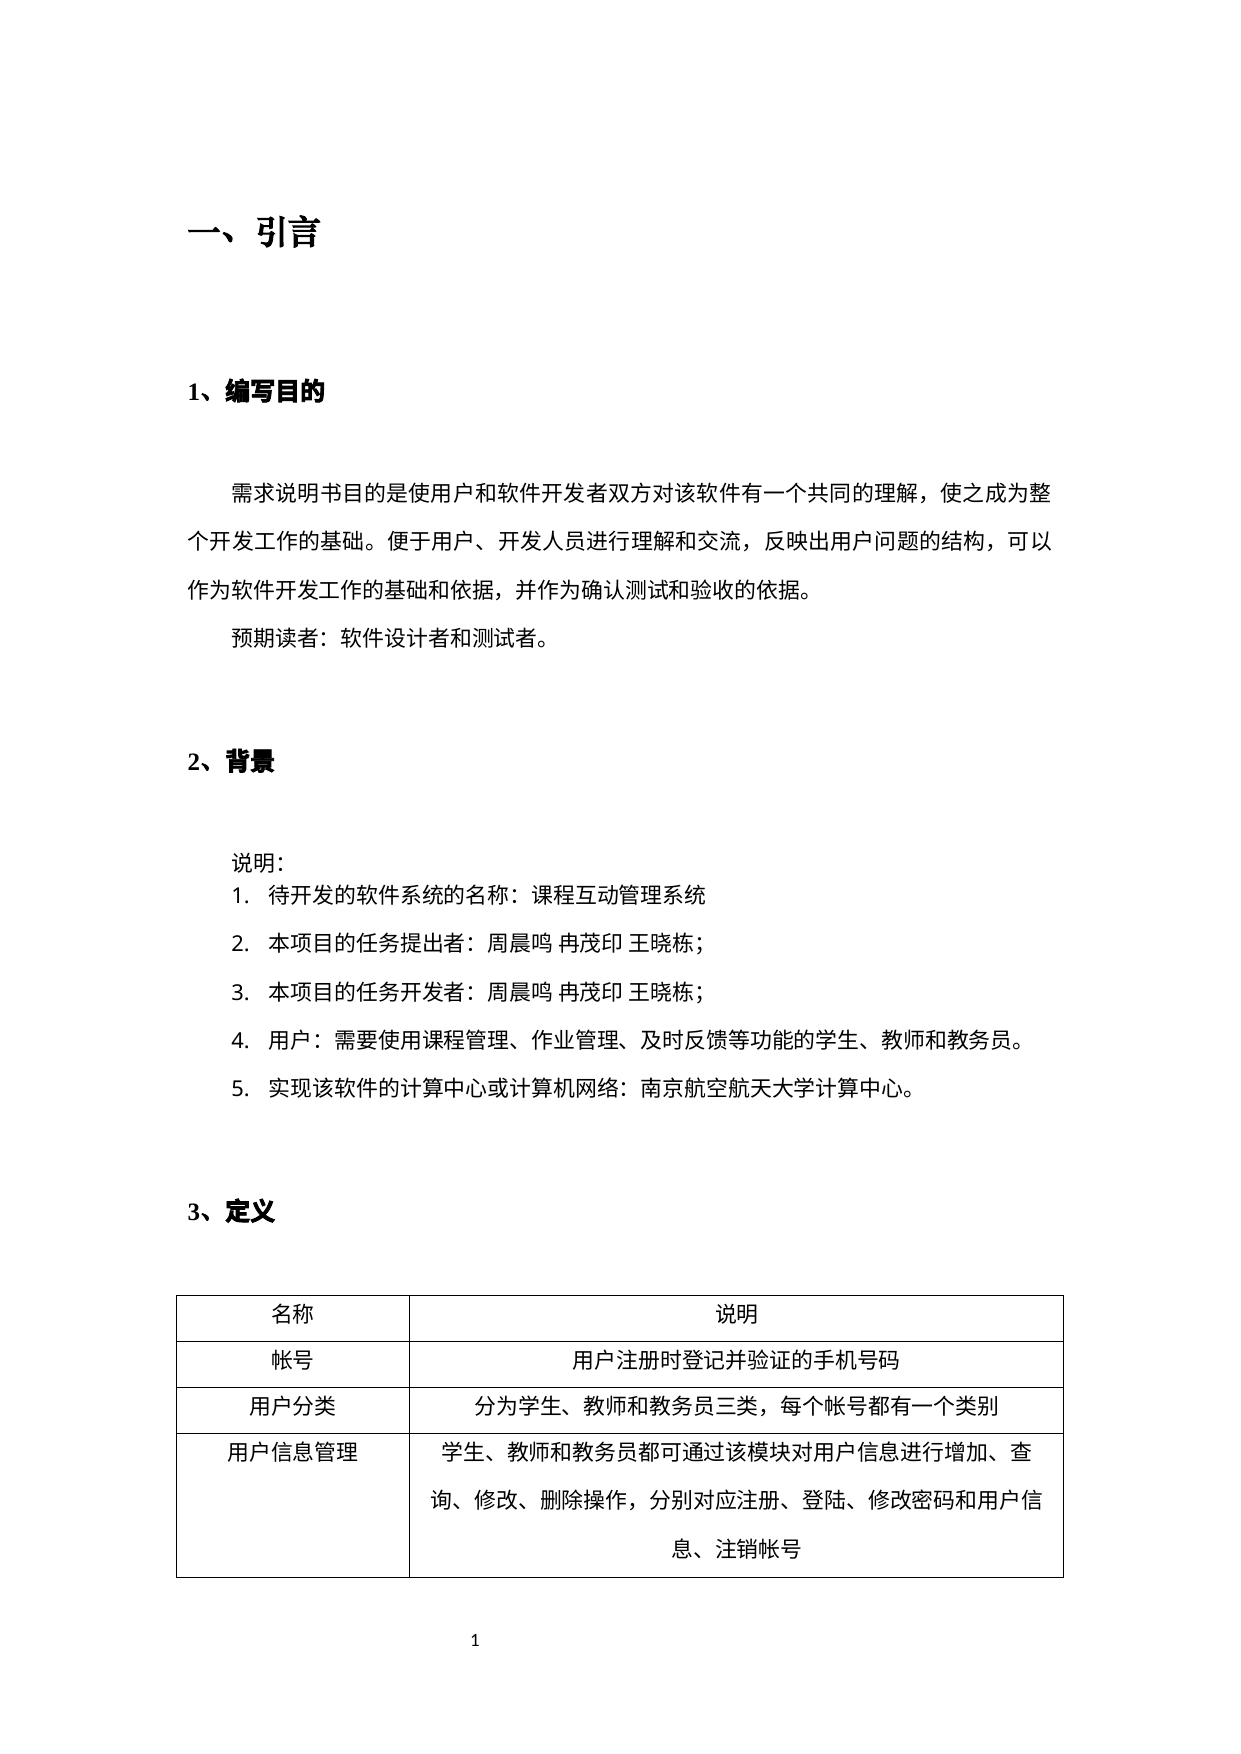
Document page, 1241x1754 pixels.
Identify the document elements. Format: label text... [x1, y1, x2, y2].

table_header 说明 [410, 1296, 1063, 1341]
table_cell 用户分类 [177, 1388, 409, 1433]
table_cell 用户信息管理 [177, 1434, 409, 1577]
table_cell 分为学生、教师和教务员三类，每个帐号都有一个类别 [410, 1388, 1063, 1433]
table_header 名称 [177, 1296, 409, 1341]
text 说明： [187, 845, 1053, 878]
list 本项目的任务提出者：周晨鸣 冉茂印 王晓栋； [231, 926, 1053, 958]
table_cell 用户注册时登记并验证的手机号码 [410, 1342, 1063, 1387]
table_cell 帐号 [177, 1342, 409, 1387]
subtitle 一、引言 [187, 197, 1053, 262]
subtitle 1、编写目的 [187, 359, 1053, 424]
subtitle 3、定义 [187, 1179, 1053, 1244]
list 待开发的软件系统的名称：课程互动管理系统 [231, 878, 1053, 910]
text 预期读者：软件设计者和测试者。 [187, 621, 1053, 653]
table_cell 学生、教师和教务员都可通过该模块对用户信息进行增加、查询、修改、删除操作，分别对应注册、登陆、修改密码和用户信息、注销帐号 [410, 1434, 1063, 1577]
list 用户：需要使用课程管理、作业管理、及时反馈等功能的学生、教师和教务员。 [231, 1023, 1053, 1055]
list 实现该软件的计算中心或计算机网络：南京航空航天大学计算中心。 [231, 1071, 1053, 1103]
subtitle 2、背景 [187, 729, 1053, 794]
text 需求说明书目的是使用户和软件开发者双方对该软件有一个共同的理解，使之成为整个开发工作的基础。便于用户、开发人员进行理解和交流，反映出用户问题的结构，可以作为软件开发工作的基础和依据，并作为确认测试和验收的依据。 [187, 475, 1053, 605]
list 本项目的任务开发者：周晨鸣 冉茂印 王晓栋； [231, 974, 1053, 1007]
